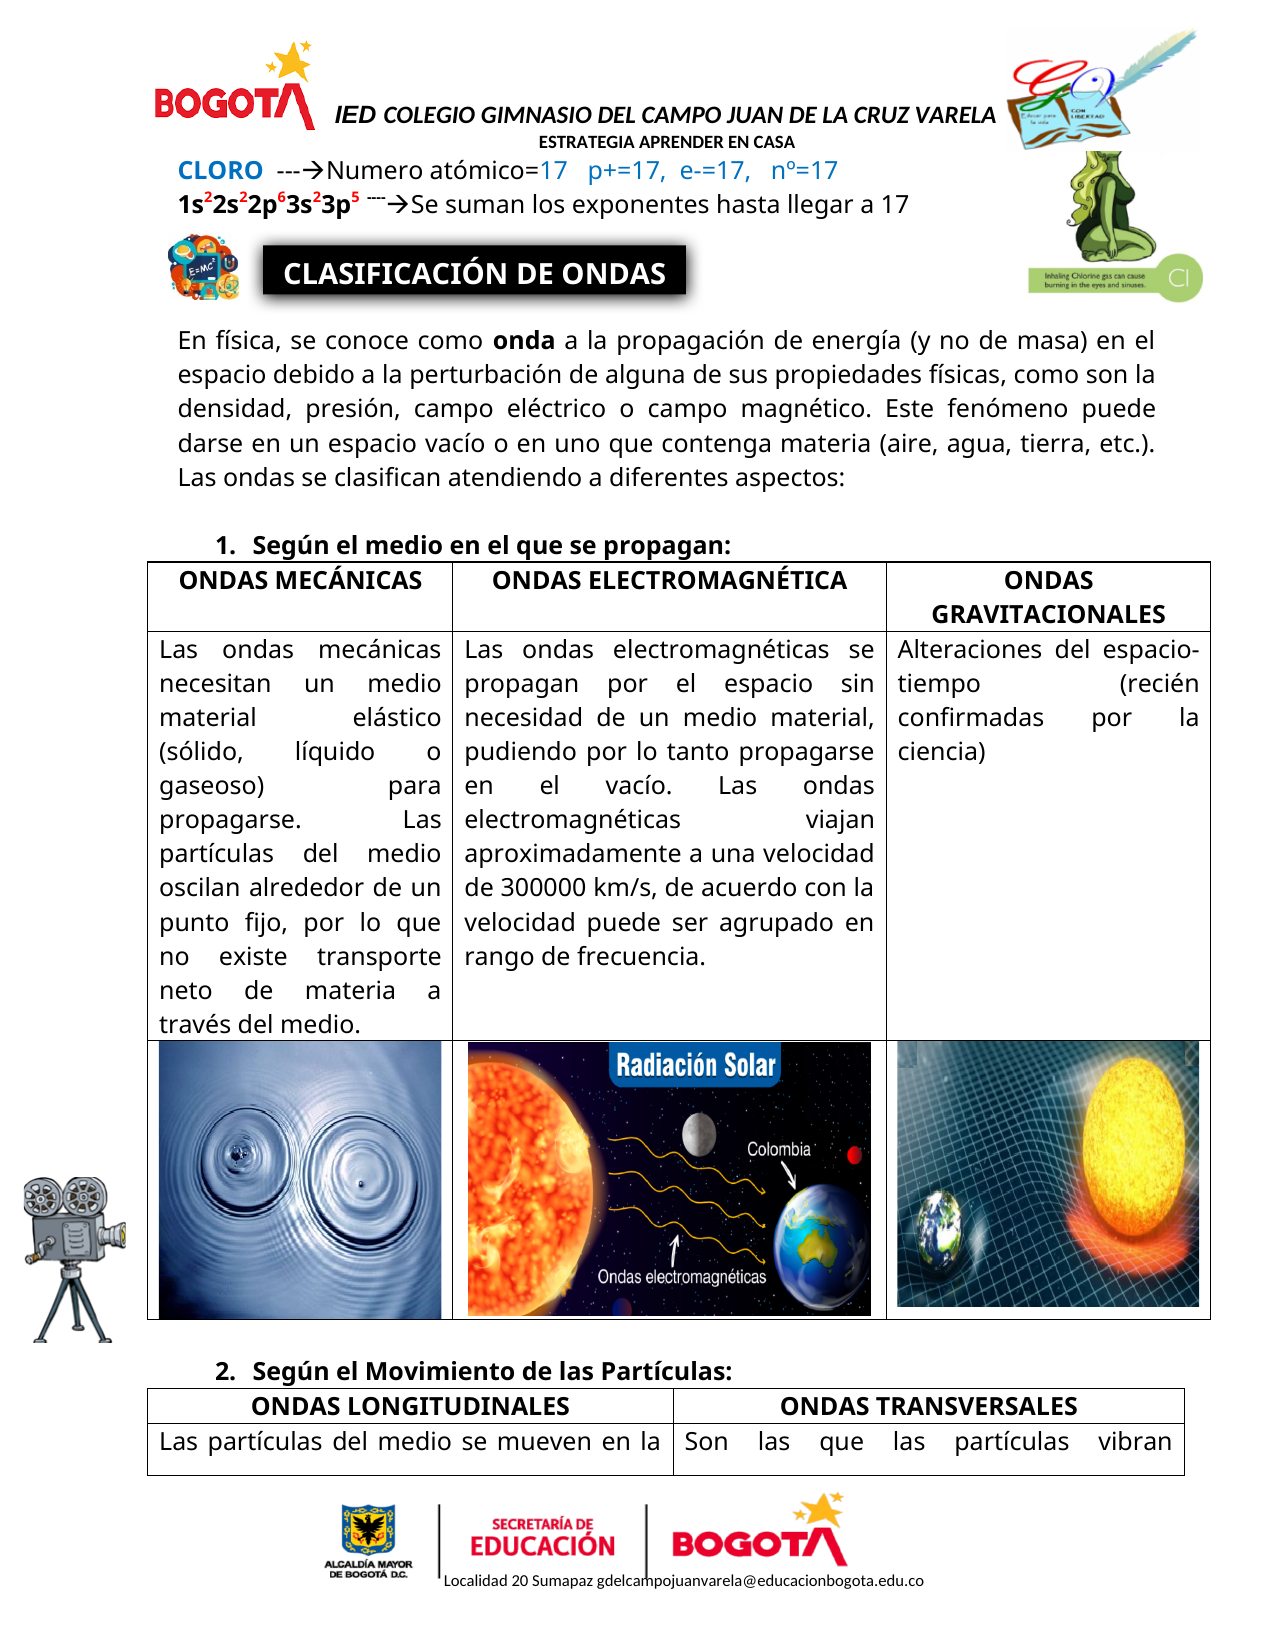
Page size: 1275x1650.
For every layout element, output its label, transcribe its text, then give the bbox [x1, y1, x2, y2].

picture [468, 1041, 871, 1316]
table_header ONDAS ELECTROMAGNÉTICA [453, 563, 886, 631]
table_cell [887, 1041, 1210, 1319]
table_header ONDAS TRANSVERSALES [674, 1389, 1184, 1423]
picture [1005, 26, 1204, 304]
picture [22, 1177, 126, 1340]
list Según el medio en el que se propagan: [215, 527, 1157, 561]
picture [166, 232, 239, 299]
table_cell Las ondas mecánicas necesitan un medio material elástico (sólido, líquido o gaseoso) para propagarse. Las partículas del medio oscilan alrededor de un punto fijo, por lo que no existe transporte neto de materia a través del medio. [148, 632, 452, 1040]
text En física, se conoce como onda a la propagación de energía (y no de masa) en el espacio debido a la perturbación de alguna de sus propiedades físicas, como son la densidad, presión, campo eléctrico o campo magnético. Este fenómeno puede darse en un espacio vacío o en uno que contenga materia (aire, agua, tierra, etc.). Las ondas se clasifican atendiendo a diferentes aspectos: [177, 323, 1157, 493]
picture [158, 1041, 442, 1319]
list Según el Movimiento de las Partículas: [215, 1354, 1157, 1388]
table_header ONDAS GRAVITACIONALES [887, 563, 1210, 631]
table_header ONDAS LONGITUDINALES [148, 1389, 673, 1423]
picture [897, 1041, 1200, 1307]
picture [314, 1487, 860, 1582]
table_cell [148, 1041, 158, 1319]
table_cell Alteraciones del espacio-tiempo (recién confirmadas por la ciencia) [887, 632, 1210, 1040]
table_cell Las ondas electromagnéticas se propagan por el espacio sin necesidad de un medio material, pudiendo por lo tanto propagarse en el vacío. Las ondas electromagnéticas viajan aproximadamente a una velocidad de 300000 km/s, de acuerdo con la velocidad puede ser agrupado en rango de frecuencia. [453, 632, 886, 1040]
text CLORO ---Numero atómico=17 p+=17, e-=17, nº=17 [177, 153, 1157, 187]
picture [109, 17, 355, 166]
table_cell [442, 1041, 452, 1319]
table_header ONDAS MECÁNICAS [148, 563, 452, 631]
text 1s22s22p63s23p5 ----Se suman los exponentes hasta llegar a 17 [177, 187, 1157, 221]
table_cell [453, 1041, 886, 1319]
